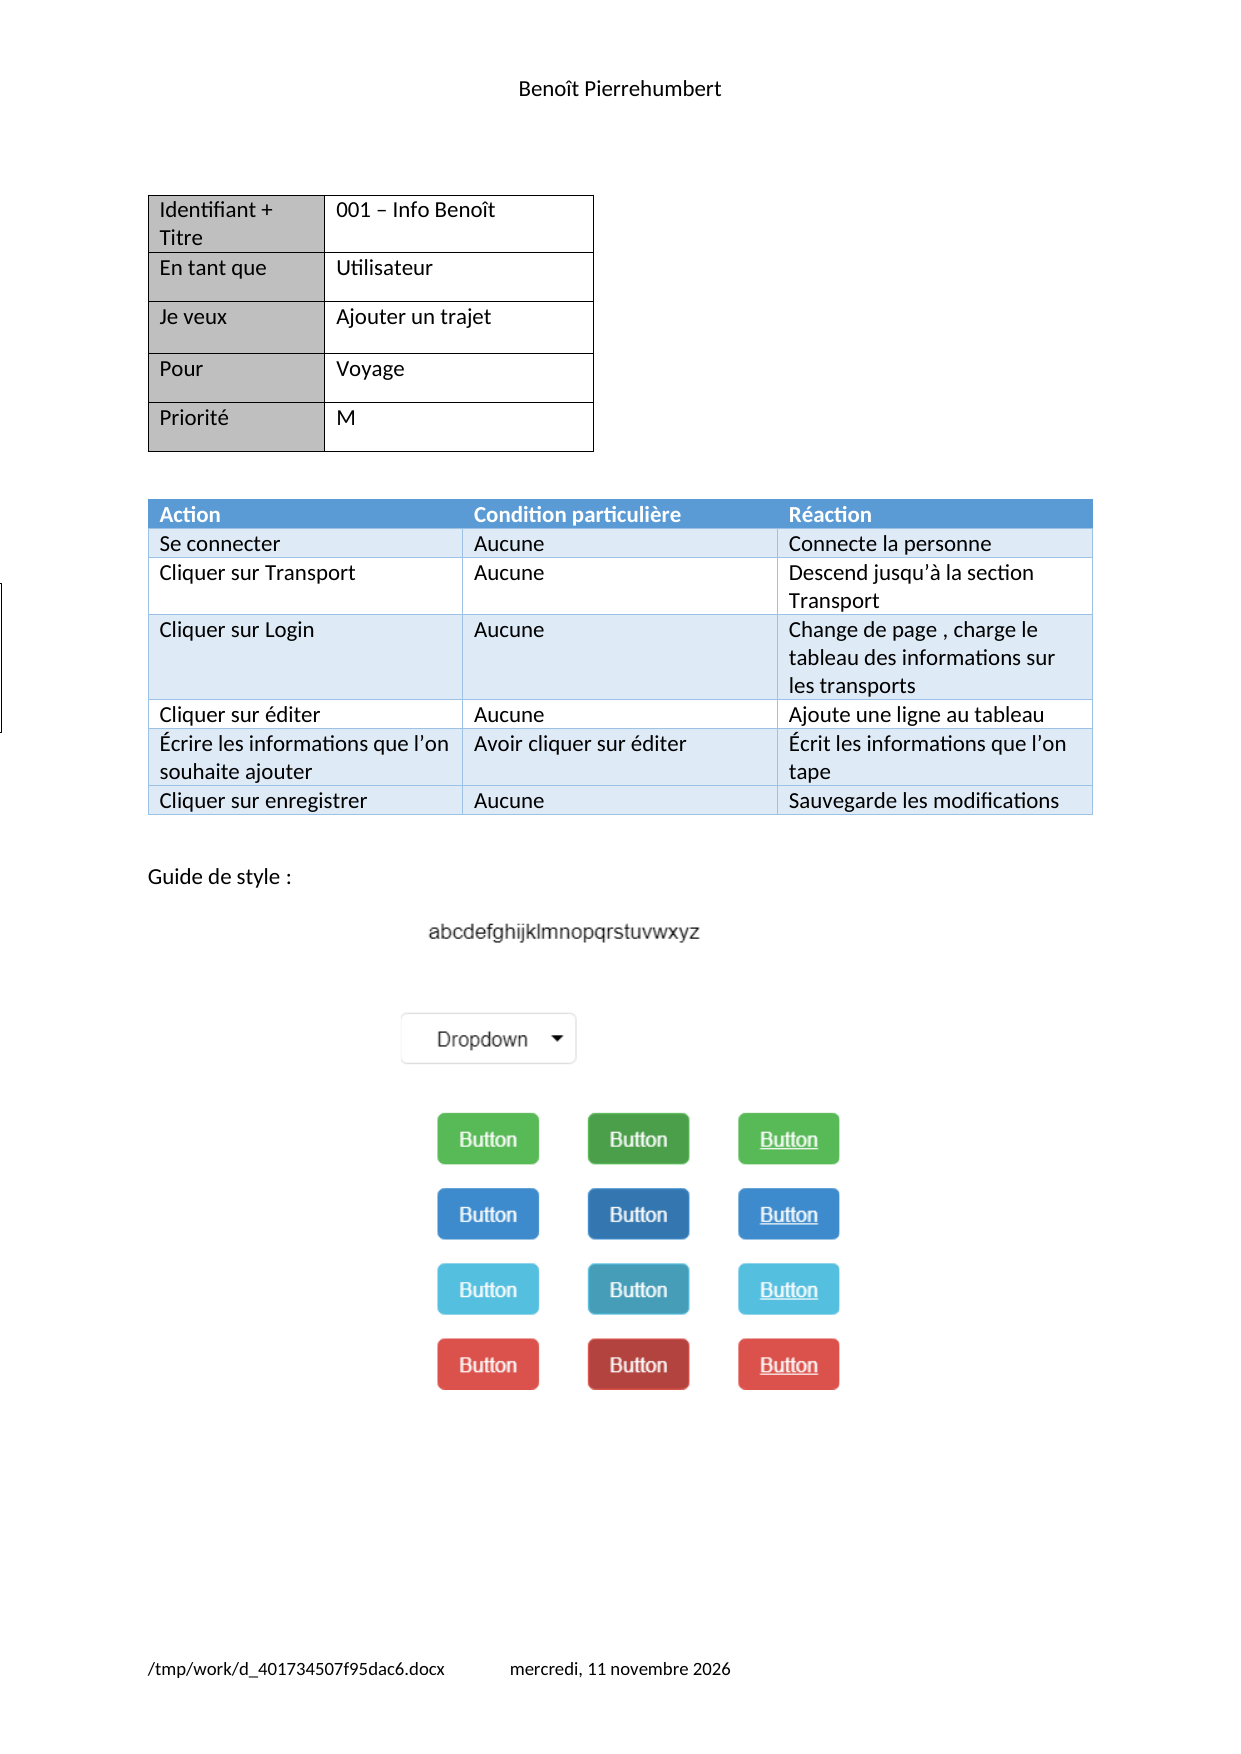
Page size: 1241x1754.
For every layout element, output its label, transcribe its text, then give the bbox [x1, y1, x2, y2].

table_cell Cliquer sur enregistrer [149, 786, 462, 814]
table_cell Cliquer sur Login [149, 615, 462, 699]
table_header Action [149, 500, 462, 528]
table_cell Voyage [325, 354, 593, 402]
table_cell Je veux [149, 302, 324, 353]
table_cell Connecte la personne [778, 529, 1092, 557]
table_cell M [325, 403, 593, 451]
table_cell Ajouter un trajet [325, 302, 593, 353]
table_cell Avoir cliquer sur éditer [463, 729, 777, 785]
table_cell Descend jusqu’à la section Transport [778, 558, 1092, 614]
table_cell Aucune [463, 558, 777, 614]
table_cell Change de page , charge le tableau des informations sur les transports [778, 615, 1092, 699]
table_cell Priorité [149, 403, 324, 451]
table_cell Sauvegarde les modifications [778, 786, 1092, 814]
table_cell Aucune [463, 529, 777, 557]
table_cell Écrire les informations que l’on souhaite ajouter [149, 729, 462, 785]
table_cell Pour [149, 354, 324, 402]
table_header Identifiant + Titre [149, 196, 324, 252]
table_cell Cliquer sur éditer [149, 700, 462, 728]
table_cell Aucune [463, 615, 777, 699]
table_cell Écrit les informations que l’on tape [778, 729, 1092, 785]
table_cell Utilisateur [325, 253, 593, 301]
picture [400, 876, 840, 1390]
table_header Réaction [778, 500, 1092, 528]
table_cell Aucune [463, 700, 777, 728]
table_header Condition particulière [463, 500, 777, 528]
table_cell En tant que [149, 253, 324, 301]
text Guide de style : [148, 862, 1093, 890]
table_cell Ajoute une ligne au tableau [778, 700, 1092, 728]
table_cell Cliquer sur Transport [149, 558, 462, 614]
table_cell Se connecter [149, 529, 462, 557]
table_header 001 – Info Benoît [325, 196, 593, 252]
table_cell Aucune [463, 786, 777, 814]
